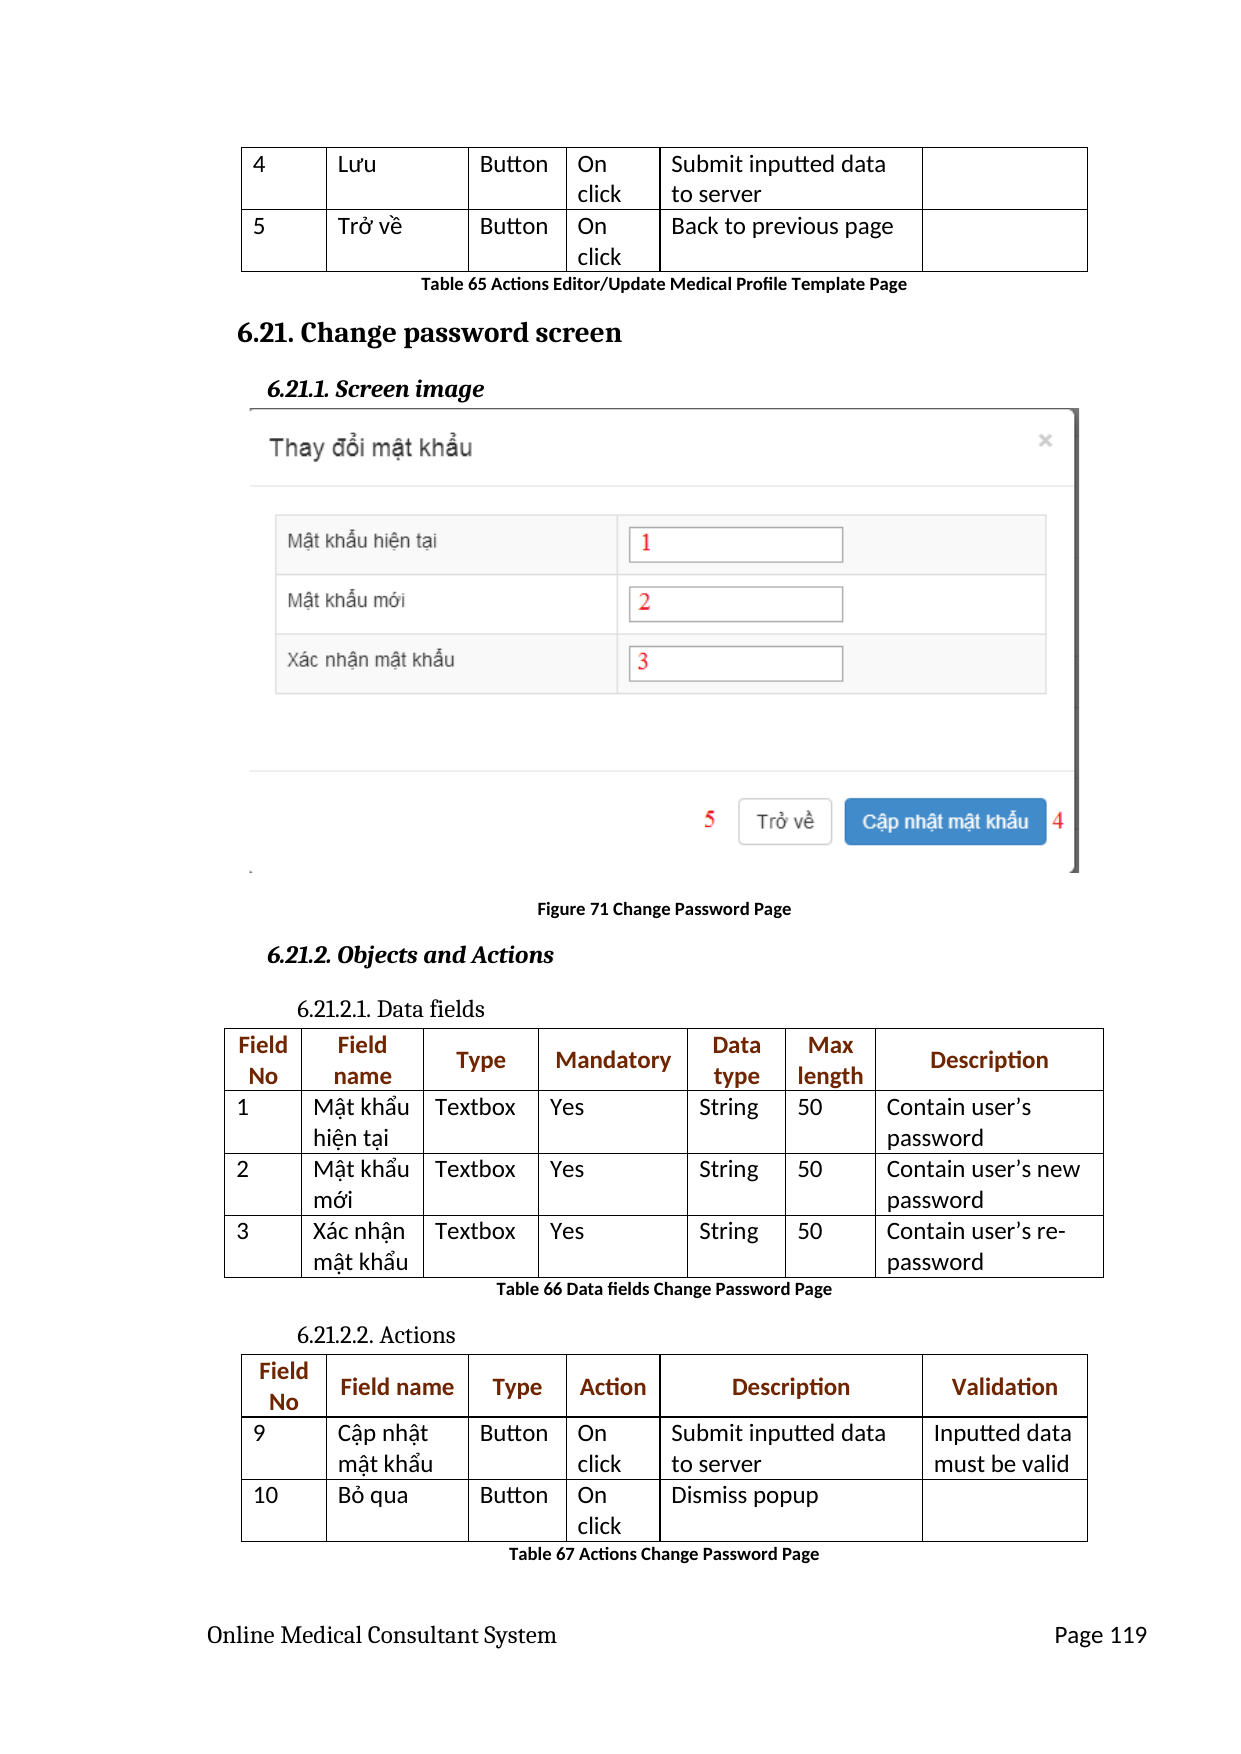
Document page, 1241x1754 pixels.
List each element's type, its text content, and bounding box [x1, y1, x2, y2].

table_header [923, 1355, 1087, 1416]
subtitle Screen image [267, 375, 1122, 404]
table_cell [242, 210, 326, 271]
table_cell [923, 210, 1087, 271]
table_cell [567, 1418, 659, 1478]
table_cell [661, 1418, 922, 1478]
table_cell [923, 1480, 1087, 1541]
text Table 66 Data fields Change Password Page [207, 1278, 1122, 1301]
subtitle Data fields [282, 995, 1122, 1024]
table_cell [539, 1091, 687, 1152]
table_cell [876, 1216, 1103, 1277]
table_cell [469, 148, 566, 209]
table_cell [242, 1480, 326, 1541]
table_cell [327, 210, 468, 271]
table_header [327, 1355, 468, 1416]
subtitle Objects and Actions [267, 941, 1122, 970]
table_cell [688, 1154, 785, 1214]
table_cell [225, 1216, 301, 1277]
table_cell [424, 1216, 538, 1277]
picture [249, 408, 1080, 873]
text Table 65 Actions Editor/Update Medical Profile Template Page [207, 272, 1122, 295]
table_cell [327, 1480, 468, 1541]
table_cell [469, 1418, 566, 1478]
text Table 67 Actions Change Password Page [207, 1542, 1122, 1564]
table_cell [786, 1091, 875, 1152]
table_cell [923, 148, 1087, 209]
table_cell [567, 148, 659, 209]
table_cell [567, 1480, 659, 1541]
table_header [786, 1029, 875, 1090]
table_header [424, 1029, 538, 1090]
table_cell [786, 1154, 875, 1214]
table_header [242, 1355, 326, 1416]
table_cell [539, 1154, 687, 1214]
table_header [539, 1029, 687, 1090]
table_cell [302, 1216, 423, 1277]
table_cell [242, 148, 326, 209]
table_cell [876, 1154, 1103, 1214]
subtitle Change password screen [237, 316, 1122, 349]
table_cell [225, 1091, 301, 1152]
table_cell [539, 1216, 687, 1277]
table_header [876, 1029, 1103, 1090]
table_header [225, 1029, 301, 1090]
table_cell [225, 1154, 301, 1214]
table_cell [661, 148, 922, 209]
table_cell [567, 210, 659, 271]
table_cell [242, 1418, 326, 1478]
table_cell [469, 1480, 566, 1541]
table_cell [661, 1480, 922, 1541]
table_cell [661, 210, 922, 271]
subtitle Actions [282, 1321, 1122, 1350]
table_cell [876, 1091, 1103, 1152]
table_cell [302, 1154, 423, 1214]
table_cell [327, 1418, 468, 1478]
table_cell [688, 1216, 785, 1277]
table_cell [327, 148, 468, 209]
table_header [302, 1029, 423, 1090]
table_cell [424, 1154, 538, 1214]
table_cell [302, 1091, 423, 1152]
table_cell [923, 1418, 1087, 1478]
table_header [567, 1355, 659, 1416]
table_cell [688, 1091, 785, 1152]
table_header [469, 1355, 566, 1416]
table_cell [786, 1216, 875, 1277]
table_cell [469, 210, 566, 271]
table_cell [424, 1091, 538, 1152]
text Figure 71 Change Password Page [207, 898, 1122, 921]
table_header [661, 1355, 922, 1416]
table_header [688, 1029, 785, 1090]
